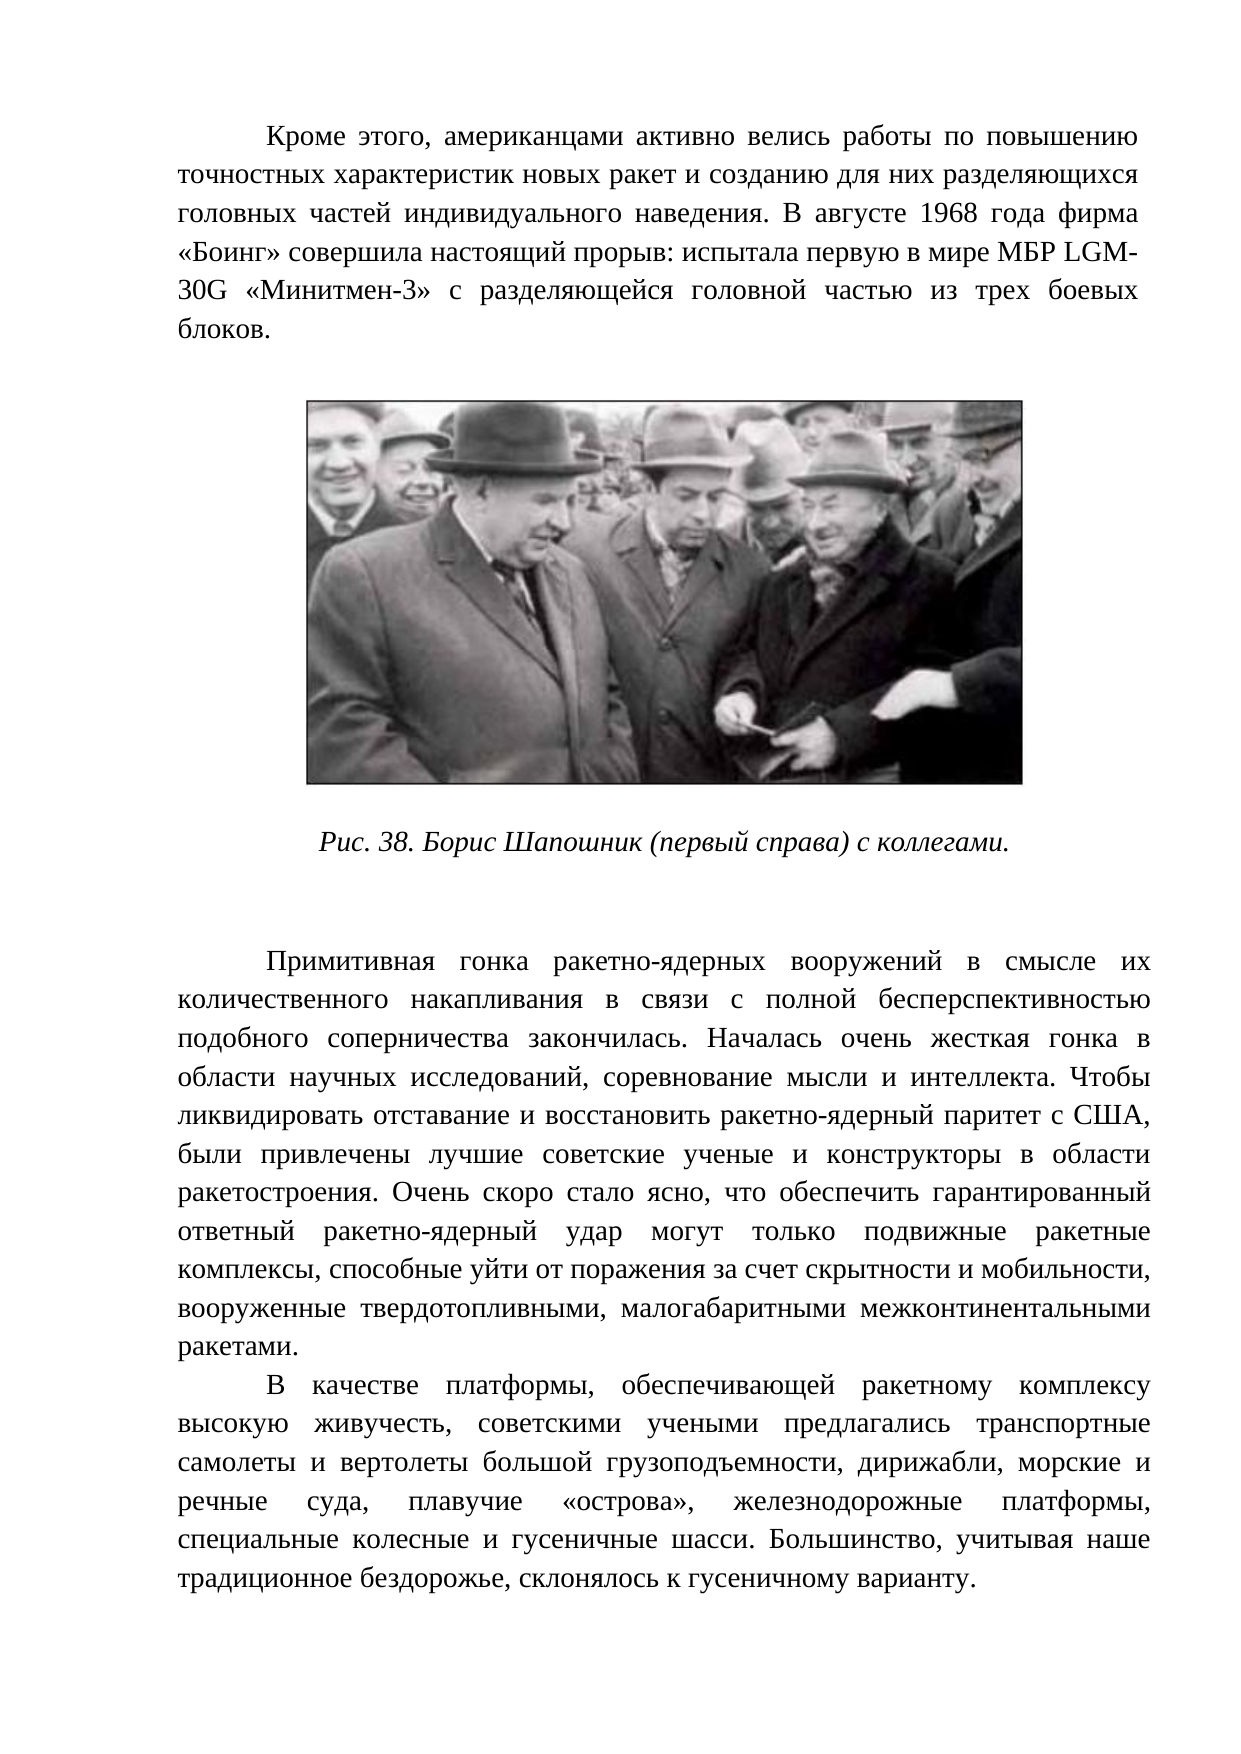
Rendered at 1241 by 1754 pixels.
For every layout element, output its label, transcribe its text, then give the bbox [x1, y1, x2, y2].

text Рис. 38. Борис Шапошник (первый справа) с коллегами. [177, 824, 1152, 858]
text В качестве платформы, обеспечивающей ракетному комплексу высокую живучесть, советскими учеными предлагались транспортные самолеты и вертолеты большой грузоподъемности, дирижабли, морские и речные суда, плавучие «острова», железнодорожные платформы, специальные колесные и гусеничные шасси. Большинство, учитывая наше традиционное бездорожье, склонялось к гусеничному варианту. [177, 1367, 1152, 1593]
text Кроме этого, американцами активно велись работы по повышению точностных характеристик новых ракет и созданию для них разделяющихся головных частей индивидуального наведения. В августе 1968 года фирма «Боинг» совершила настоящий прорыв: испытала первую в мире МБР LGM-30G «Минитмен-3» с разделяющейся головной частью из трех боевых блоков. [177, 118, 1139, 344]
text Примитивная гонка ракетно-ядерных вооружений в смысле их количественного накапливания в связи с полной бесперспективностью подобного соперничества закончилась. Началась очень жесткая гонка в области научных исследований, соревнование мысли и интеллекта. Чтобы ликвидировать отставание и восстановить ракетно-ядерный паритет с США, были привлечены лучшие советские ученые и конструкторы в области ракетостроения. Очень скоро стало ясно, что обеспечить гарантированный ответный ракетно-ядерный удар могут только подвижные ракетные комплексы, способные уйти от поражения за счет скрытности и мобильности, вооруженные твердотопливными, малогабаритными межконтинентальными ракетами. [177, 943, 1152, 1362]
picture [306, 399, 1026, 788]
